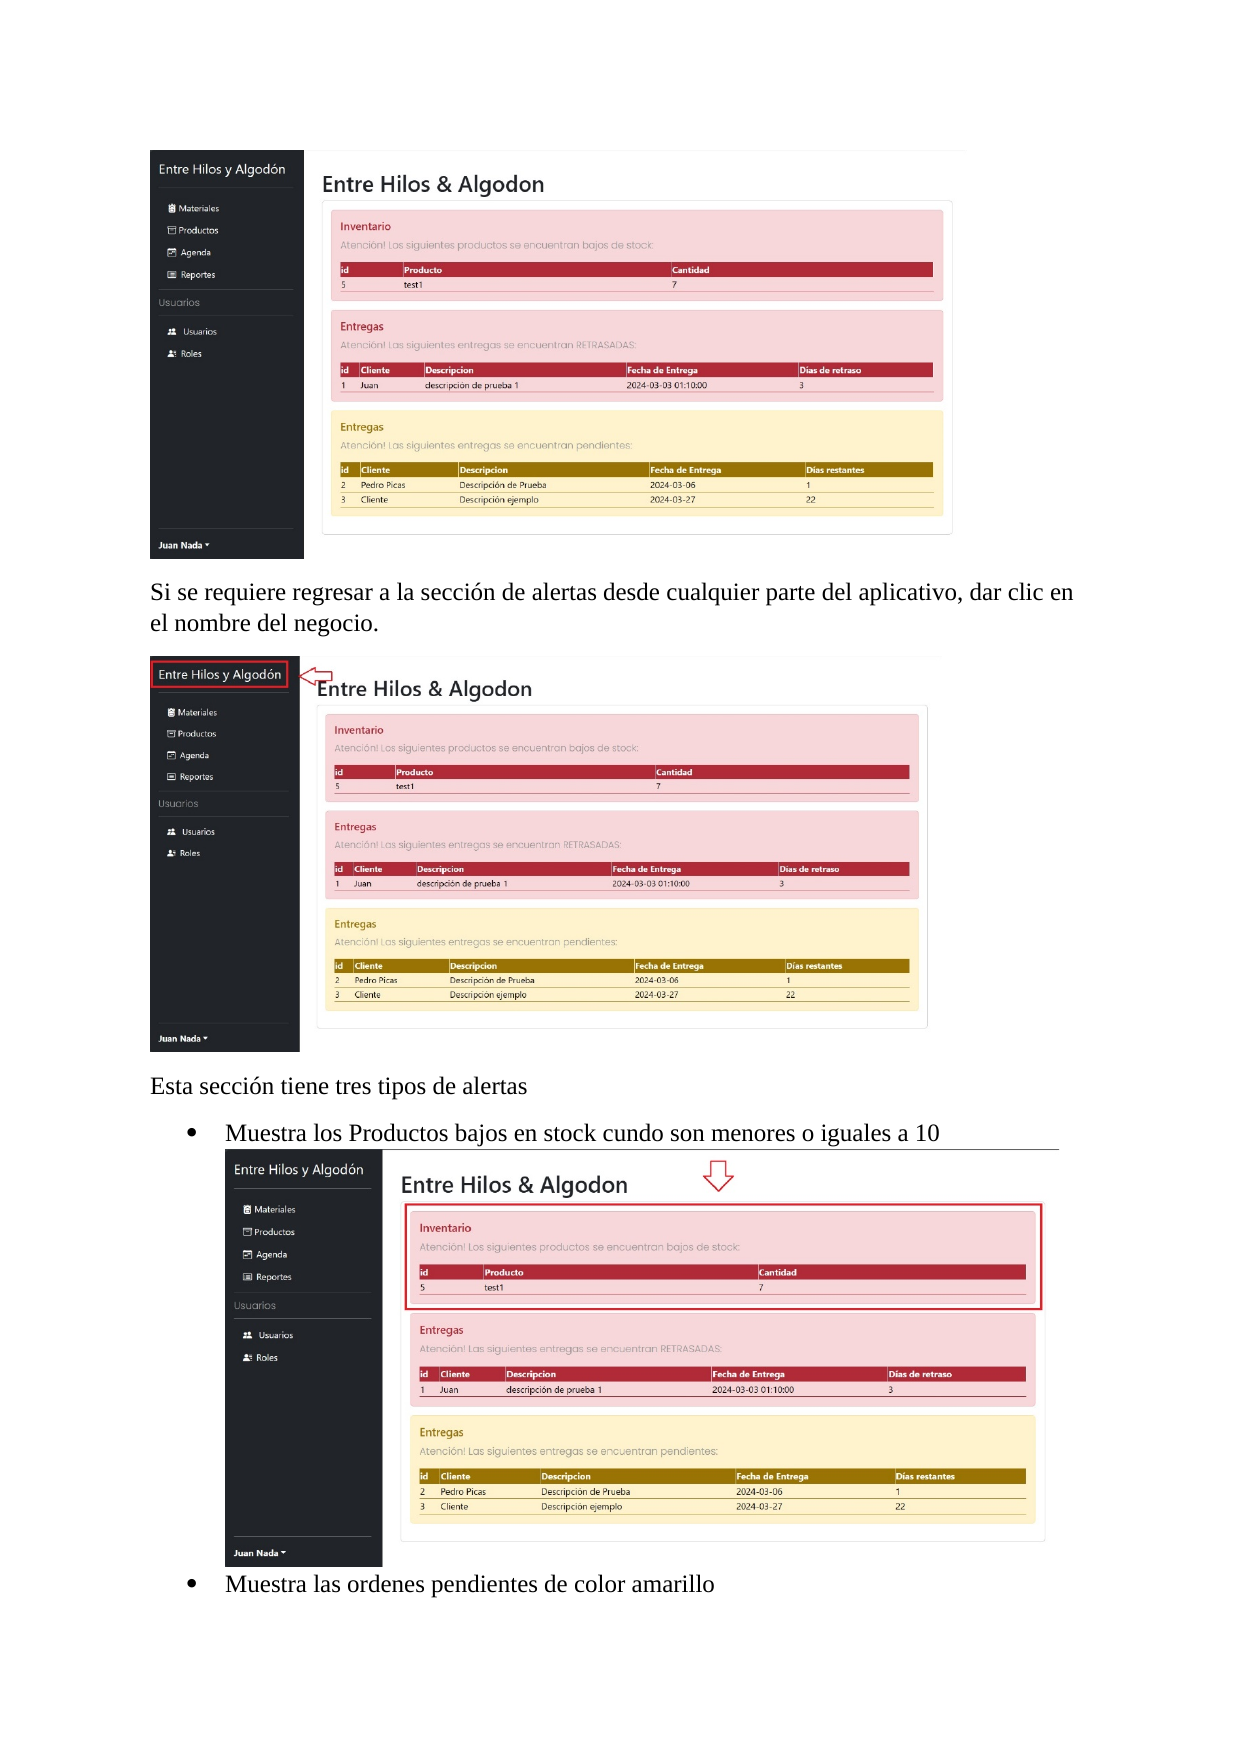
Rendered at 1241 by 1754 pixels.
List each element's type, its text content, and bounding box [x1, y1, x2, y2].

list Muestra las ordenes pendientes de color amarillo [187, 1569, 1090, 1598]
list Muestra los Productos bajos en stock cundo son menores o iguales a 10 [187, 1118, 1090, 1147]
picture [225, 1149, 1060, 1567]
picture [150, 150, 967, 559]
text Esta sección tiene tres tipos de alertas [150, 1071, 1090, 1099]
text Si se requiere regresar a la sección de alertas desde cualquier parte del aplicativo, dar clic en el nombre del negocio. [150, 577, 1090, 637]
picture [150, 656, 942, 1052]
